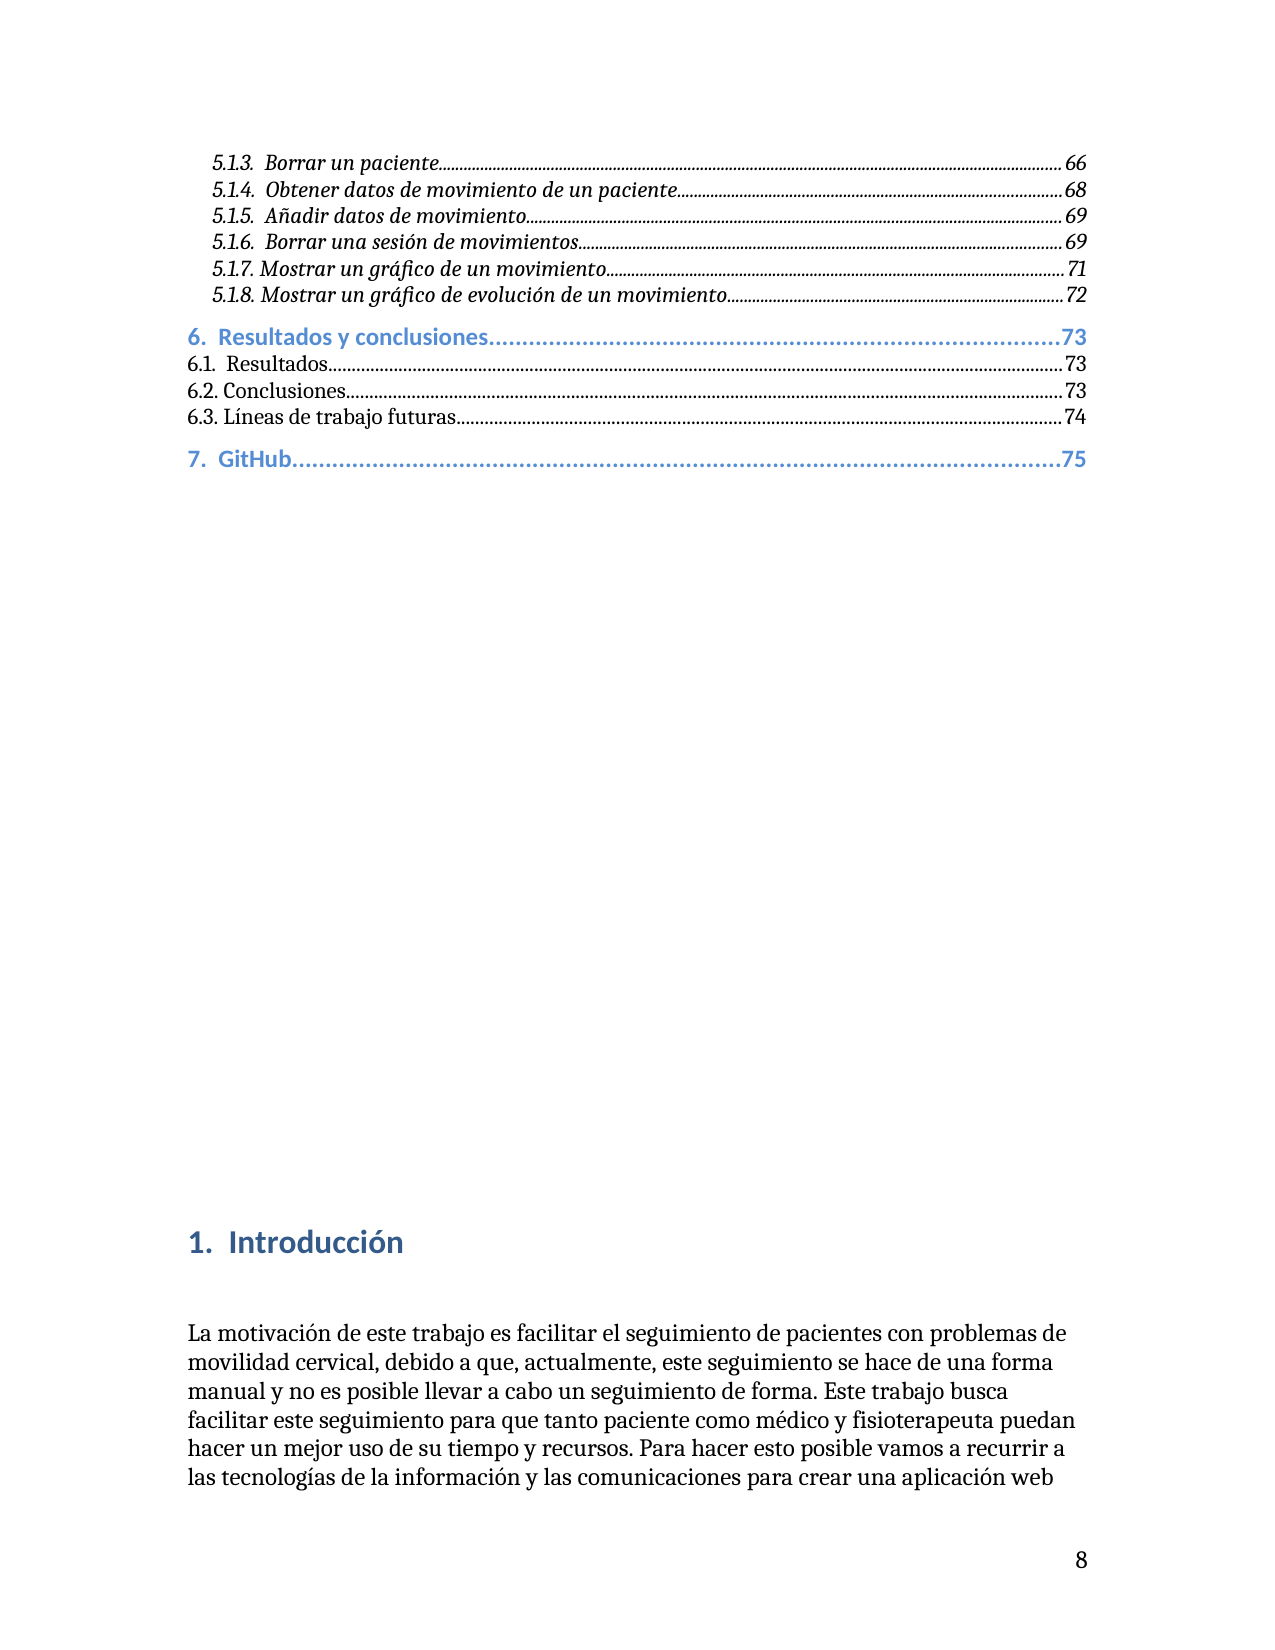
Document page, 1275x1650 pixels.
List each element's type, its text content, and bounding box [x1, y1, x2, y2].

subtitle 1. Introducción [187, 1221, 1087, 1262]
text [187, 1319, 1087, 1492]
